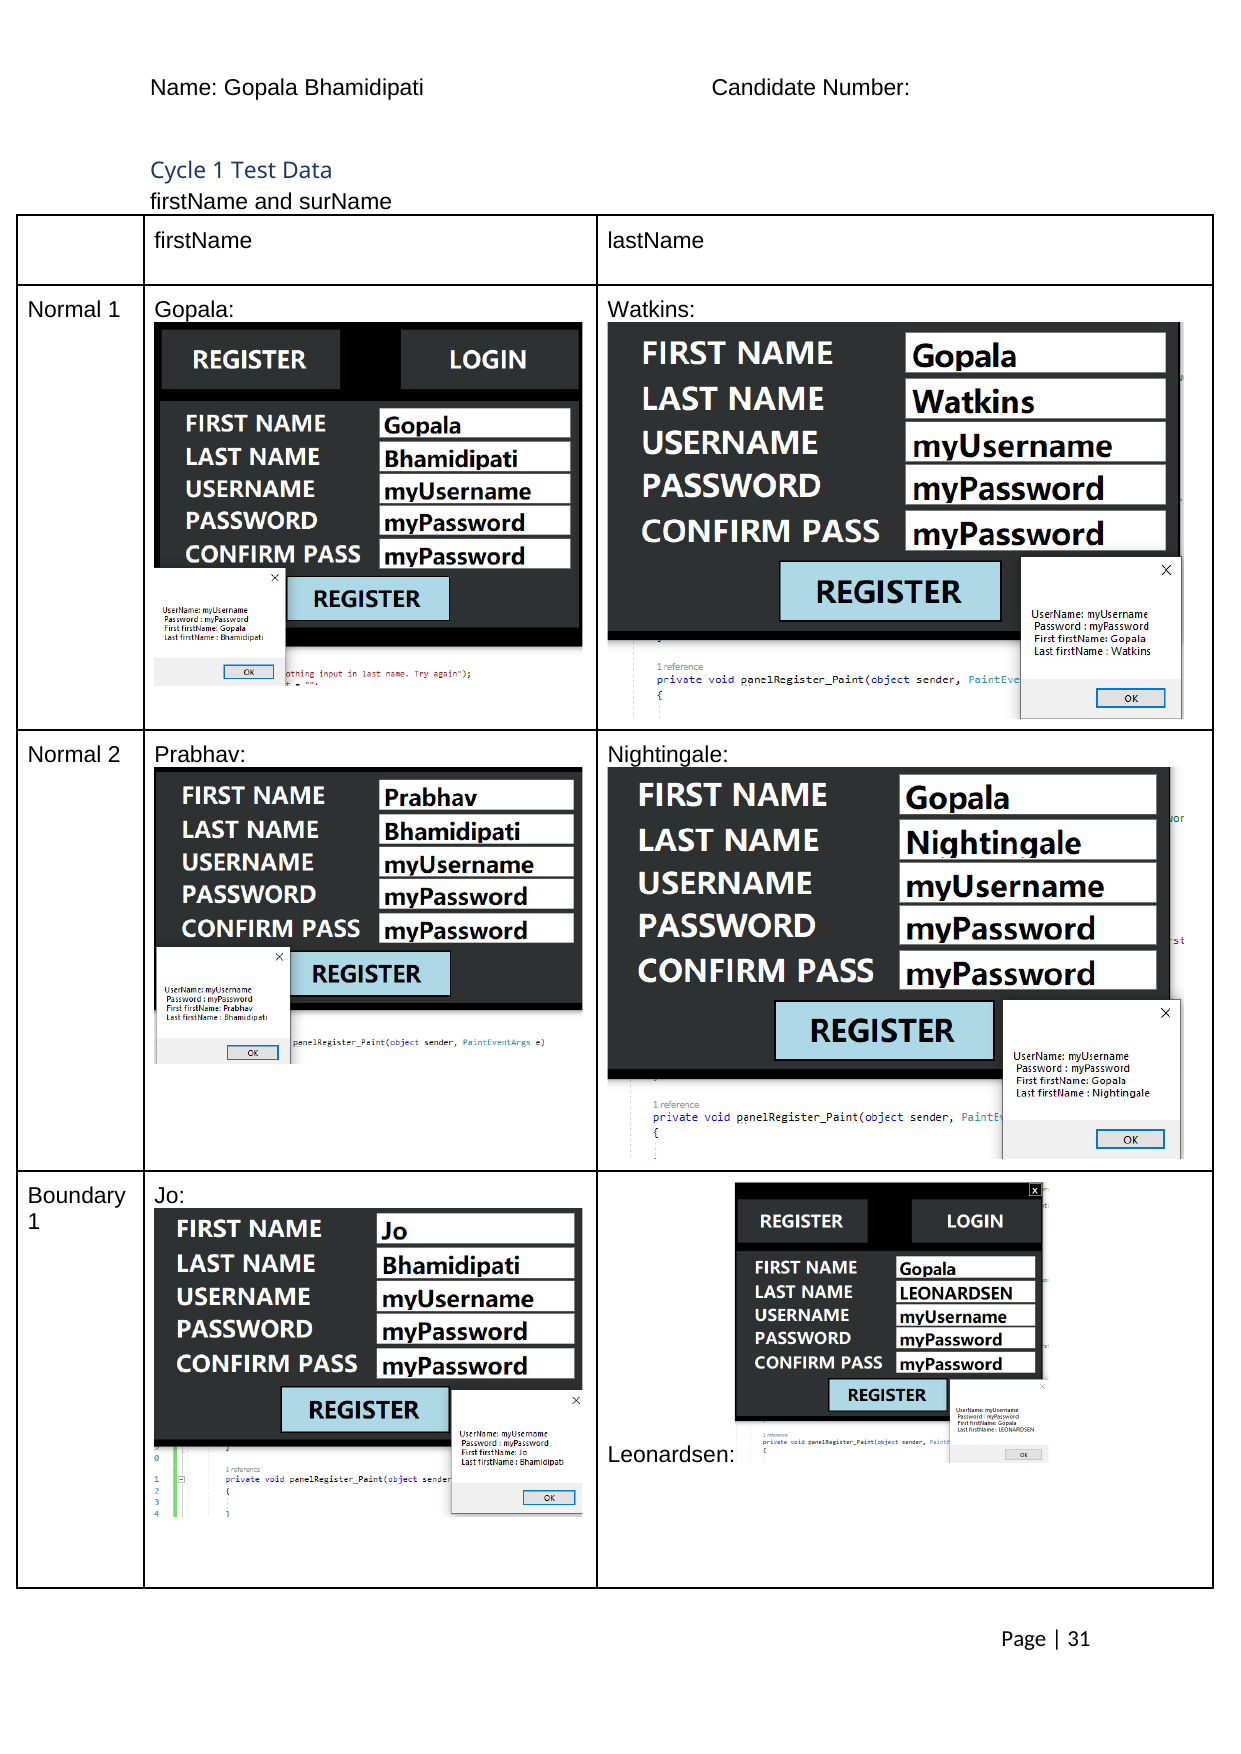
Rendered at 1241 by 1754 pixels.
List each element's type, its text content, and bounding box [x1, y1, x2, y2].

picture [154, 1208, 583, 1517]
table_header lastName [598, 216, 1212, 284]
table_cell Boundary 1 [18, 1172, 143, 1587]
picture [734, 1182, 1049, 1463]
table_cell Leonardsen: [598, 1172, 1212, 1587]
picture [154, 767, 583, 1064]
subtitle Cycle 1 Test Data [150, 154, 1090, 185]
picture [607, 322, 1184, 719]
table_cell Gopala: [145, 286, 596, 729]
table_cell Prabhav: [145, 731, 596, 1169]
table_cell Normal 1 [18, 286, 143, 729]
table_cell Watkins: [598, 286, 1212, 729]
picture [154, 322, 583, 686]
table_cell Jo: [145, 1172, 596, 1587]
picture [607, 767, 1184, 1159]
text firstName and surName [150, 188, 1090, 214]
table_header [18, 216, 143, 284]
table_cell Normal 2 [18, 731, 143, 1169]
table_cell Nightingale: [598, 731, 1212, 1169]
table_header firstName [145, 216, 596, 284]
